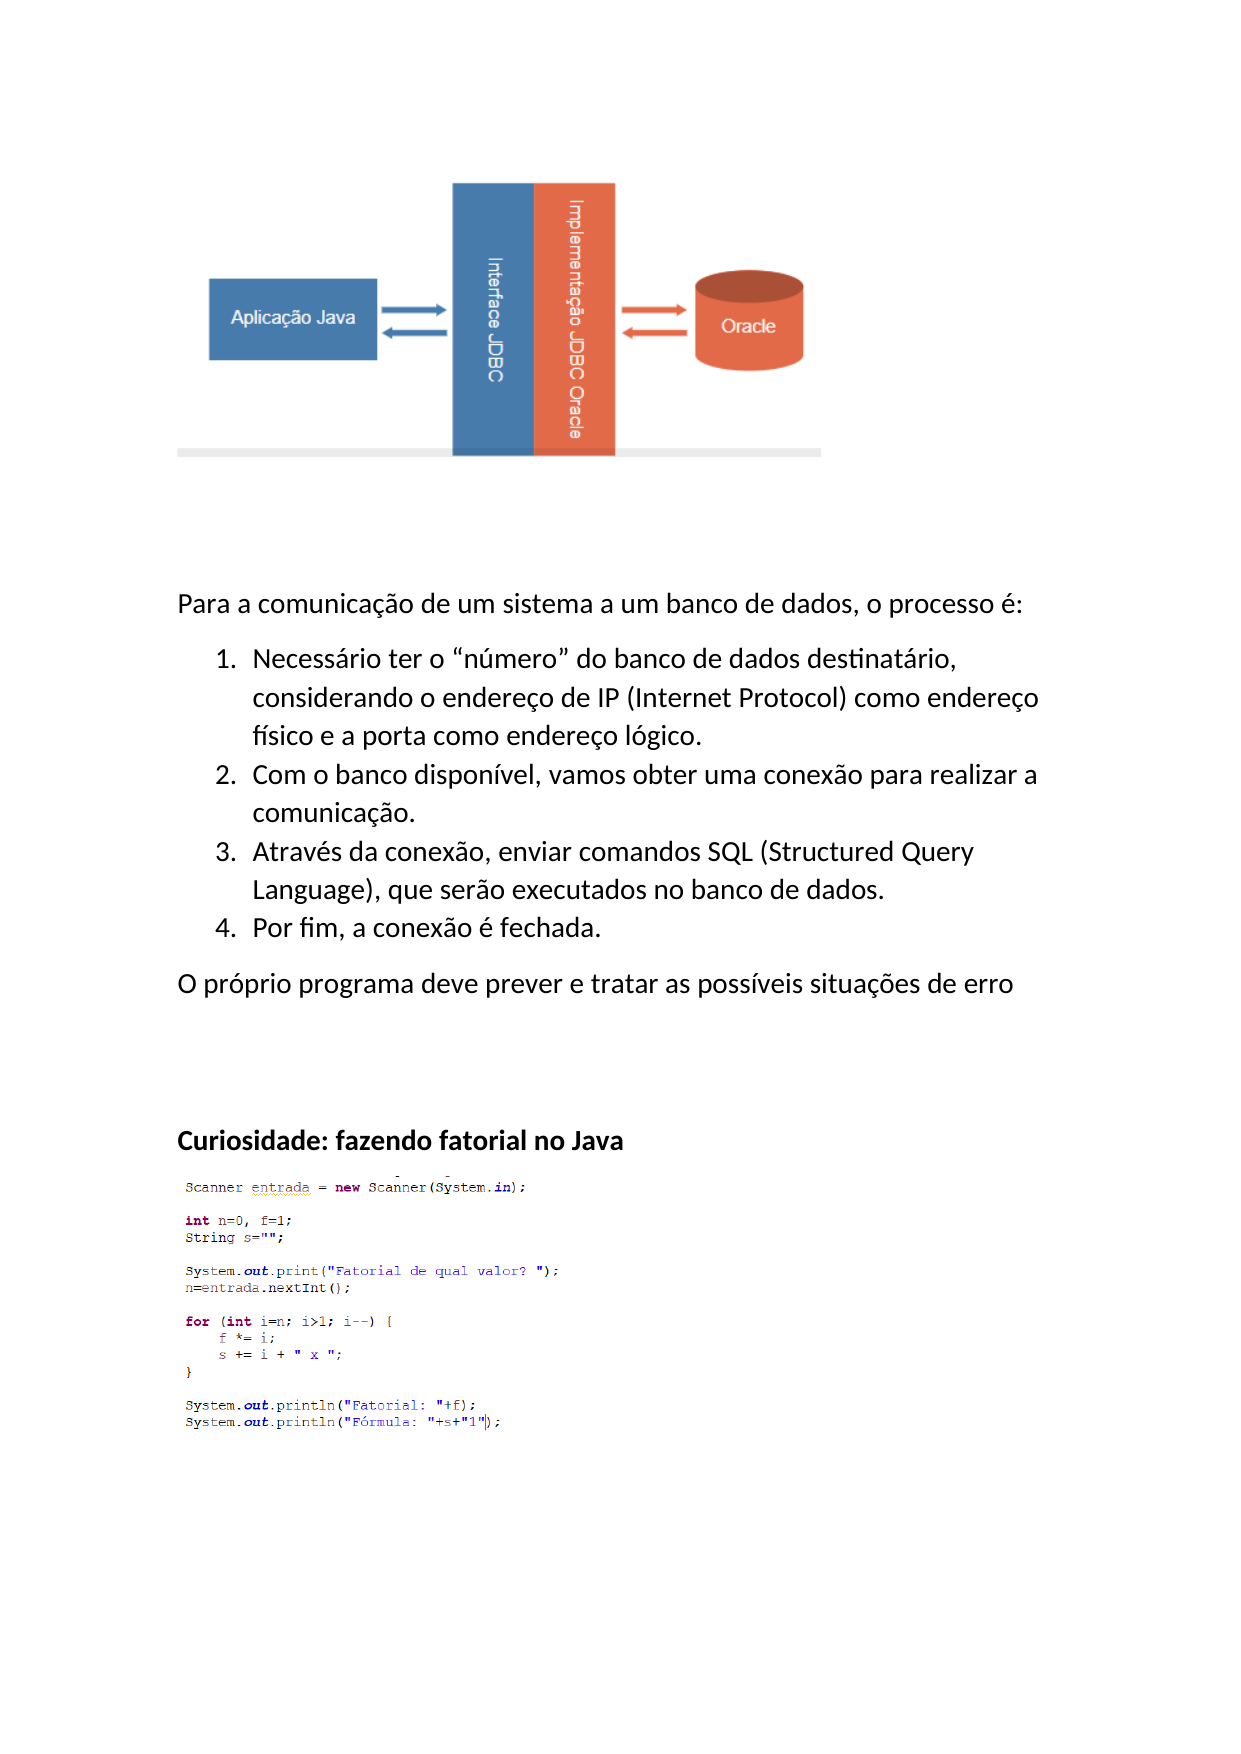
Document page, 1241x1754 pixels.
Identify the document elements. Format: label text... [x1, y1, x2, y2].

picture [177, 1176, 565, 1441]
picture [177, 147, 822, 457]
list Através da conexão, enviar comandos SQL (Structured Query Language), que serão executados no banco de dados. [215, 833, 1063, 907]
text O próprio programa deve prever e tratar as possíveis situações de erro [177, 965, 1063, 1000]
list Com o banco disponível, vamos obter uma conexão para realizar a comunicação. [215, 756, 1063, 830]
text Curiosidade: fazendo fatorial no Java [177, 1122, 1063, 1157]
text Para a comunicação de um sistema a um banco de dados, o processo é: [177, 585, 1063, 621]
list Por fim, a conexão é fechada. [215, 909, 1063, 945]
list Necessário ter o “número” do banco de dados destinatário, considerando o endereço de IP (Internet Protocol) como endereço físico e a porta como endereço lógico. [215, 641, 1063, 753]
